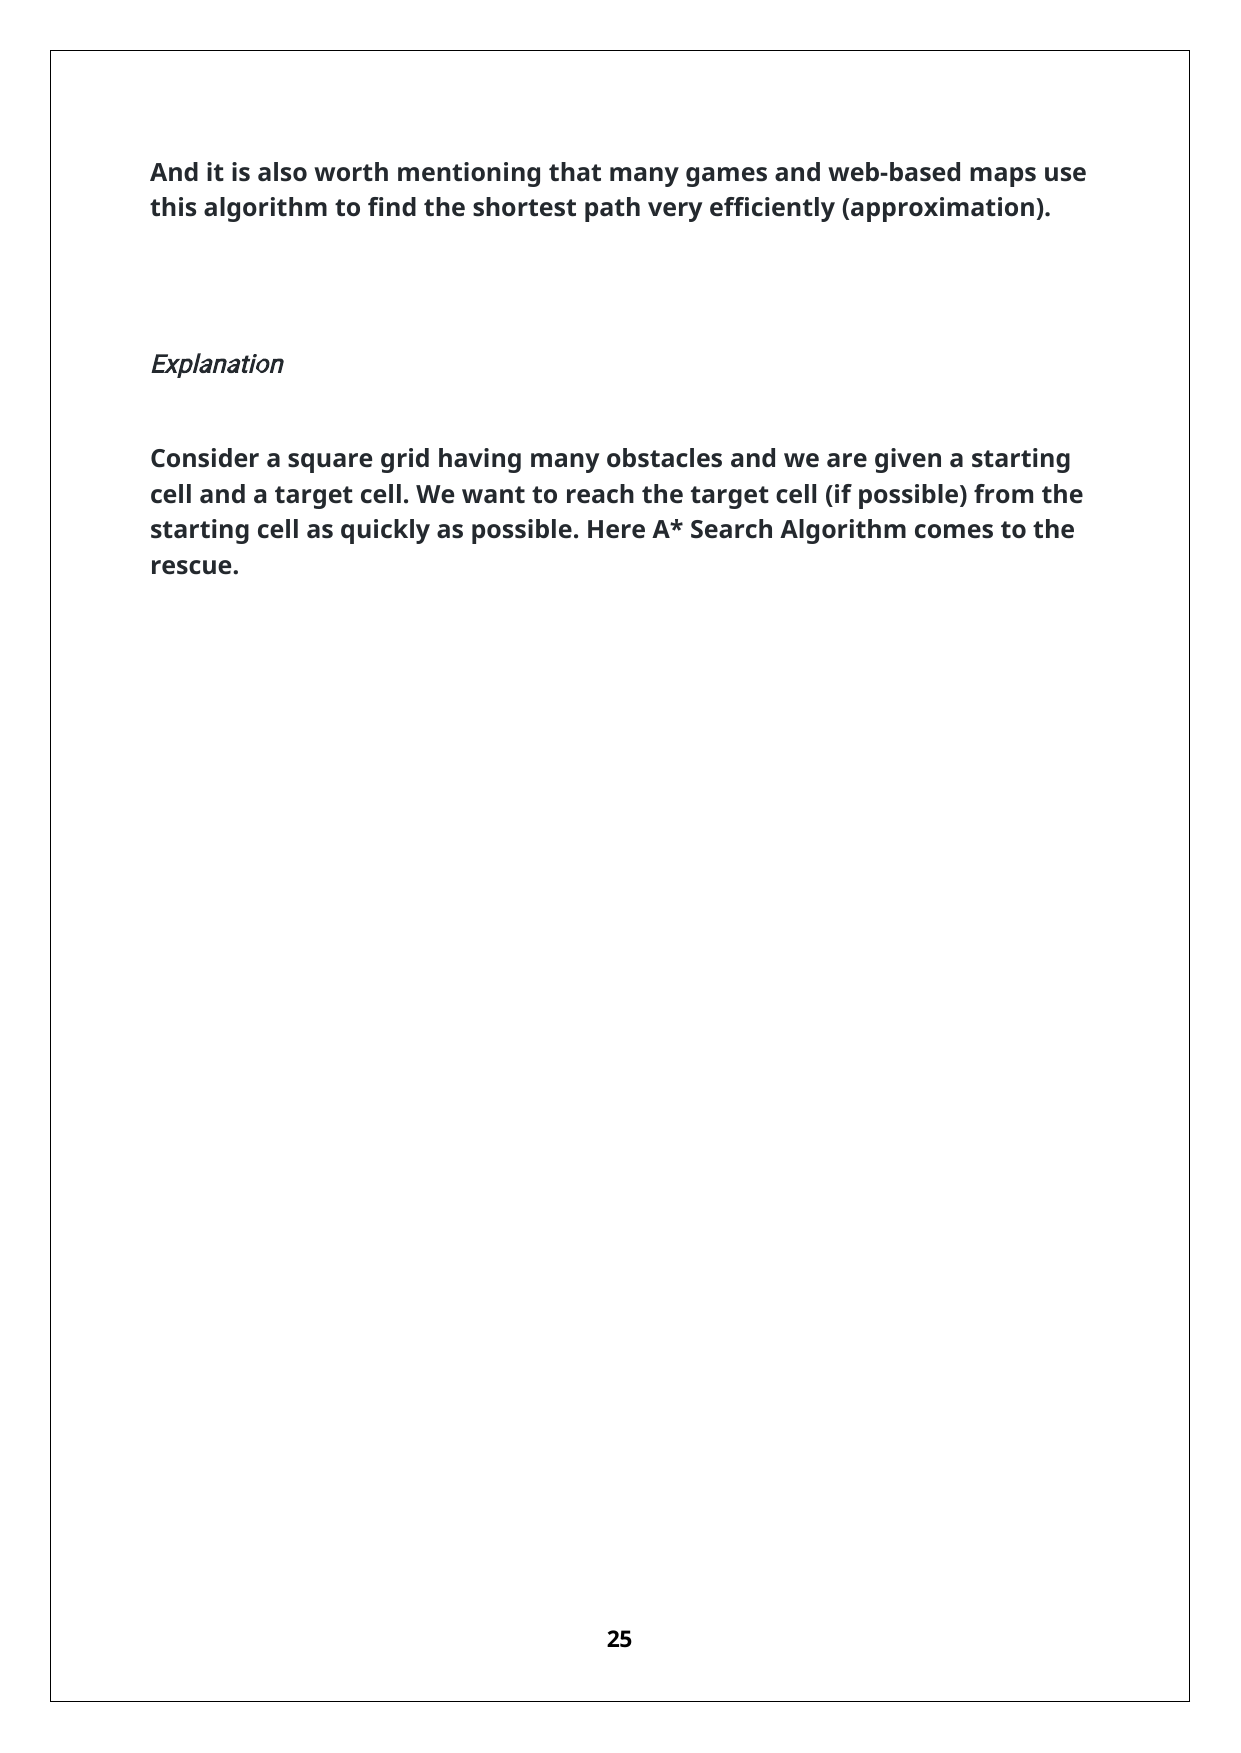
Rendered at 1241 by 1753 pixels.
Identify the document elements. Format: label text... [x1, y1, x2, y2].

text And it is also worth mentioning that many games and web-based maps use this algorithm to find the shortest path very efficiently (approximation). [150, 154, 1111, 224]
text Consider a square grid having many obstacles and we are given a starting cell and a target cell. We want to reach the target cell (if possible) from the starting cell as quickly as possible. Here A* Search Algorithm comes to the rescue. [150, 441, 1111, 582]
